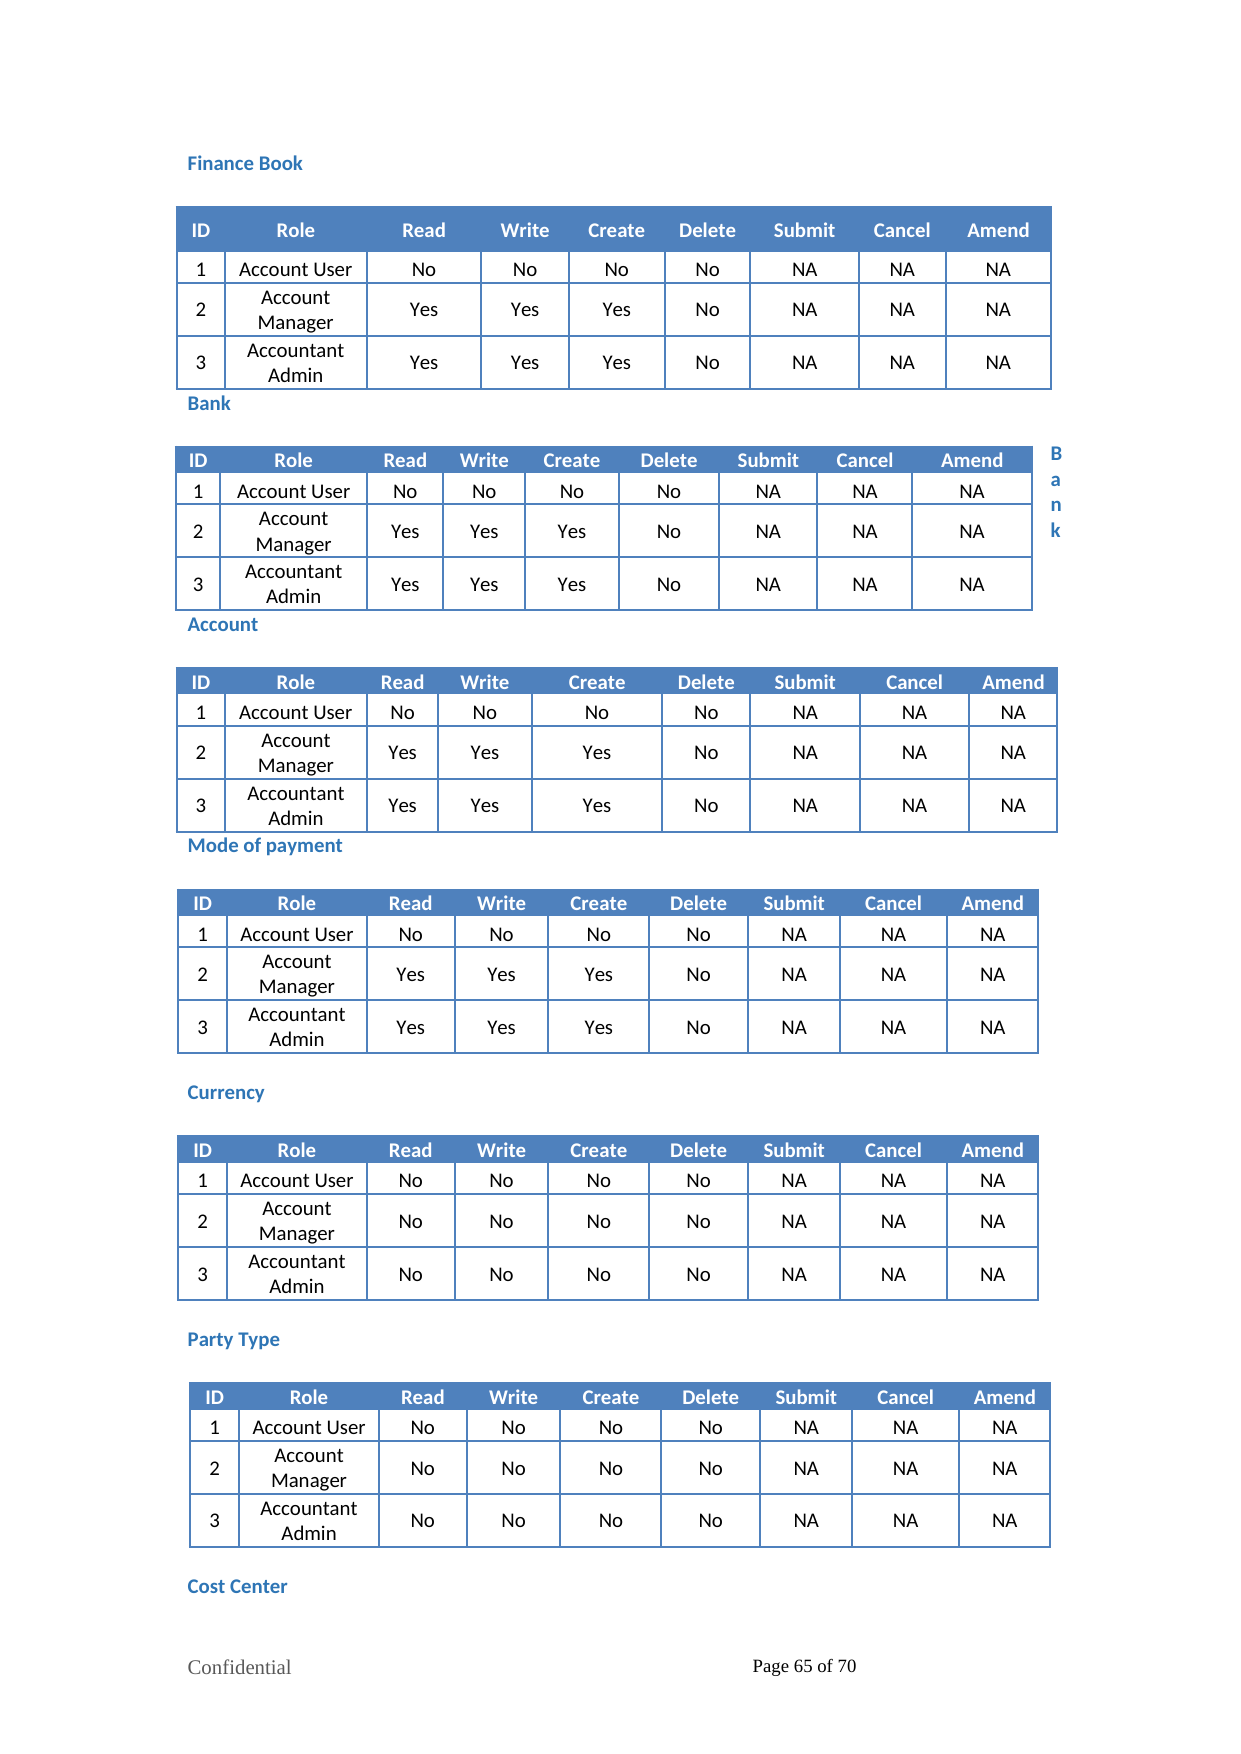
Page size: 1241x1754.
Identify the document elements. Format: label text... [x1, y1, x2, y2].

table_cell No [368, 1168, 454, 1193]
table_cell NA [948, 1001, 1037, 1052]
table_cell NA [948, 1195, 1037, 1246]
table_cell 1 [177, 478, 219, 503]
table_header ID [178, 669, 224, 694]
table_cell 3 [178, 337, 224, 388]
table_cell No [561, 1442, 660, 1493]
table_cell Account Manager [240, 1442, 378, 1493]
table_cell No [368, 1248, 454, 1299]
table_cell No [368, 1195, 454, 1246]
table_cell No [662, 1442, 759, 1493]
table_cell 2 [178, 284, 224, 335]
table_header Create [570, 208, 664, 252]
table_header Cancel [841, 1138, 946, 1163]
table_header Delete [666, 208, 749, 252]
table_header Write [439, 669, 531, 694]
table_cell No [368, 699, 437, 725]
table_cell No [380, 1495, 466, 1546]
table_cell NA [947, 284, 1050, 335]
table_cell No [456, 921, 547, 946]
table_cell 3 [178, 780, 224, 831]
table_cell Account Manager [221, 505, 366, 556]
table_cell No [456, 1168, 547, 1193]
text Currency [187, 1079, 1053, 1105]
table_cell No [620, 505, 718, 556]
table_cell 2 [179, 948, 226, 999]
table_cell No [650, 1001, 747, 1052]
table_header Role [228, 891, 366, 916]
table_header Create [533, 669, 661, 694]
text Bank Account [187, 441, 1053, 637]
table_cell No [549, 1195, 648, 1246]
table_cell NA [818, 478, 911, 503]
table_header Cancel [818, 448, 911, 473]
table_cell NA [960, 1415, 1049, 1440]
table_cell No [380, 1442, 466, 1493]
table_cell Yes [549, 1001, 648, 1052]
table_cell No [650, 1248, 747, 1299]
table_cell No [526, 478, 618, 503]
table_cell Yes [368, 780, 437, 831]
table_cell Account User [228, 921, 366, 946]
table_header Amend [913, 448, 1031, 473]
table_cell NA [761, 1495, 851, 1546]
table_cell 3 [177, 558, 219, 609]
table_cell No [663, 727, 749, 778]
table_cell NA [913, 558, 1031, 609]
table_cell NA [860, 337, 945, 388]
table_cell NA [947, 256, 1050, 282]
table_cell NA [860, 284, 945, 335]
table_header Read [368, 208, 480, 252]
table_header ID [179, 1138, 226, 1163]
table_cell NA [861, 780, 968, 831]
table_cell 1 [178, 256, 224, 282]
table_cell Yes [456, 1001, 547, 1052]
text Mode of payment [187, 833, 1053, 858]
table_cell NA [751, 727, 859, 778]
table_cell No [549, 1168, 648, 1193]
table_cell Accountant Admin [240, 1495, 378, 1546]
table_cell No [368, 256, 480, 282]
table_cell Accountant Admin [228, 1248, 366, 1299]
table_cell NA [947, 337, 1050, 388]
table_cell NA [749, 1001, 839, 1052]
table_cell NA [960, 1495, 1049, 1546]
table_header Role [226, 669, 366, 694]
table_header Delete [650, 1138, 747, 1163]
table_cell No [561, 1495, 660, 1546]
table_header Submit [751, 669, 859, 694]
text Party Type [187, 1326, 1053, 1352]
table_cell Account User [221, 478, 366, 503]
table_cell NA [853, 1495, 958, 1546]
table_header Write [444, 448, 524, 473]
table_cell Yes [533, 780, 661, 831]
table_cell NA [960, 1442, 1049, 1493]
table_header Amend [948, 891, 1037, 916]
table_cell No [663, 699, 749, 725]
table_header Write [456, 891, 547, 916]
table_header Read [380, 1384, 466, 1410]
table_cell 3 [179, 1248, 226, 1299]
table_cell No [663, 780, 749, 831]
table_cell NA [720, 478, 816, 503]
table_cell NA [841, 948, 946, 999]
table_header Read [368, 448, 442, 473]
table_cell NA [948, 921, 1037, 946]
table_cell No [620, 478, 718, 503]
table_cell Yes [368, 948, 454, 999]
table_cell Yes [526, 558, 618, 609]
table_header Create [549, 891, 648, 916]
table_header ID [177, 448, 219, 473]
table_cell Yes [570, 284, 664, 335]
table_cell NA [751, 780, 859, 831]
table_cell NA [751, 256, 858, 282]
table_header Submit [749, 1138, 839, 1163]
table_cell NA [841, 921, 946, 946]
table_cell NA [948, 1248, 1037, 1299]
table_cell No [650, 1195, 747, 1246]
table_header Read [368, 1138, 454, 1163]
table_cell No [666, 284, 749, 335]
table_cell NA [841, 1248, 946, 1299]
table_cell NA [751, 284, 858, 335]
table_header Cancel [853, 1384, 958, 1410]
table_cell NA [749, 1195, 839, 1246]
table_cell 2 [177, 505, 219, 556]
table_cell 3 [191, 1495, 238, 1546]
table_header Create [526, 448, 618, 473]
table_cell NA [913, 505, 1031, 556]
table_cell NA [948, 1168, 1037, 1193]
table_header Delete [663, 669, 749, 694]
table_cell No [650, 948, 747, 999]
table_cell NA [818, 558, 911, 609]
table_cell Yes [368, 1001, 454, 1052]
table_cell Account User [228, 1168, 366, 1193]
table_cell Yes [444, 505, 524, 556]
table_header Submit [749, 891, 839, 916]
table_cell Account Manager [226, 727, 366, 778]
table_cell Yes [368, 558, 442, 609]
table_cell NA [970, 727, 1056, 778]
table_cell NA [841, 1168, 946, 1193]
table_cell 3 [179, 1001, 226, 1052]
table_header Read [368, 669, 437, 694]
table_cell No [549, 921, 648, 946]
table_cell NA [913, 478, 1031, 503]
table_header Amend [970, 669, 1056, 694]
table_header Cancel [861, 669, 968, 694]
table_cell No [482, 256, 568, 282]
table_cell 1 [179, 921, 226, 946]
table_cell NA [861, 727, 968, 778]
table_header Role [228, 1138, 366, 1163]
table_cell Yes [368, 727, 437, 778]
table_cell NA [970, 699, 1056, 725]
table_header Amend [947, 208, 1050, 252]
table_cell No [662, 1415, 759, 1440]
table_cell Yes [368, 284, 480, 335]
table_cell No [561, 1415, 660, 1440]
table_header Write [482, 208, 568, 252]
table_cell No [456, 1248, 547, 1299]
table_cell NA [720, 505, 816, 556]
table_header Delete [662, 1384, 759, 1410]
table_cell NA [720, 558, 816, 609]
table_cell No [533, 699, 661, 725]
table_cell NA [749, 1168, 839, 1193]
table_cell 2 [178, 727, 224, 778]
table_cell Yes [482, 337, 568, 388]
table_cell NA [853, 1442, 958, 1493]
table_cell Yes [368, 505, 442, 556]
table_cell NA [948, 948, 1037, 999]
table_header ID [179, 891, 226, 916]
table_cell 2 [179, 1195, 226, 1246]
table_cell No [662, 1495, 759, 1546]
table_cell Yes [526, 505, 618, 556]
table_cell Accountant Admin [226, 780, 366, 831]
table_header Amend [948, 1138, 1037, 1163]
table_cell NA [751, 337, 858, 388]
table_cell NA [818, 505, 911, 556]
table_header Cancel [860, 208, 945, 252]
table_cell Accountant Admin [226, 337, 366, 388]
table_cell Account Manager [226, 284, 366, 335]
table_cell No [468, 1495, 559, 1546]
table_cell No [650, 921, 747, 946]
table_header ID [191, 1384, 238, 1410]
table_cell NA [861, 699, 968, 725]
table_header Role [221, 448, 366, 473]
table_cell No [666, 337, 749, 388]
table_cell No [444, 478, 524, 503]
table_header Read [368, 891, 454, 916]
table_cell NA [749, 948, 839, 999]
table_cell Yes [456, 948, 547, 999]
table_header Write [456, 1138, 547, 1163]
table_cell NA [749, 921, 839, 946]
table_cell 1 [191, 1415, 238, 1440]
table_cell 1 [178, 699, 224, 725]
table_cell Yes [549, 948, 648, 999]
table_cell NA [841, 1195, 946, 1246]
table_cell NA [761, 1415, 851, 1440]
table_header Amend [960, 1384, 1049, 1410]
table_cell Yes [482, 284, 568, 335]
table_cell Accountant Admin [228, 1001, 366, 1052]
table_header Create [561, 1384, 660, 1410]
table_header Delete [620, 448, 718, 473]
table_cell Yes [570, 337, 664, 388]
text Bank [187, 201, 1053, 415]
table_cell No [368, 921, 454, 946]
table_cell No [439, 699, 531, 725]
table_cell NA [751, 699, 859, 725]
table_cell Account Manager [228, 948, 366, 999]
table_cell No [549, 1248, 648, 1299]
table_header Create [549, 1138, 648, 1163]
table_cell Accountant Admin [221, 558, 366, 609]
table_cell Account Manager [228, 1195, 366, 1246]
table_cell No [368, 478, 442, 503]
table_cell No [456, 1195, 547, 1246]
table_cell Yes [533, 727, 661, 778]
table_cell No [468, 1415, 559, 1440]
table_cell No [570, 256, 664, 282]
table_cell Yes [368, 337, 480, 388]
table_cell Account User [240, 1415, 378, 1440]
text Finance Book [187, 150, 1053, 175]
table_cell NA [860, 256, 945, 282]
table_cell Account User [226, 256, 366, 282]
table_header Submit [720, 448, 816, 473]
table_cell No [666, 256, 749, 282]
table_cell No [468, 1442, 559, 1493]
table_cell NA [841, 1001, 946, 1052]
table_header Write [468, 1384, 559, 1410]
table_cell 1 [179, 1168, 226, 1193]
table_cell Account User [226, 699, 366, 725]
table_cell NA [853, 1415, 958, 1440]
table_cell NA [749, 1248, 839, 1299]
text Cost Center [187, 1573, 1053, 1599]
table_header Cancel [841, 891, 946, 916]
table_header Submit [761, 1384, 851, 1410]
table_header Role [226, 208, 366, 252]
table_cell Yes [439, 780, 531, 831]
table_cell 2 [191, 1442, 238, 1493]
table_cell NA [970, 780, 1056, 831]
table_header Role [240, 1384, 378, 1410]
table_cell No [380, 1415, 466, 1440]
table_cell No [650, 1168, 747, 1193]
table_cell Yes [444, 558, 524, 609]
table_cell NA [761, 1442, 851, 1493]
table_cell No [620, 558, 718, 609]
table_header ID [178, 208, 224, 252]
table_header Delete [650, 891, 747, 916]
table_header Submit [751, 208, 858, 252]
table_cell Yes [439, 727, 531, 778]
